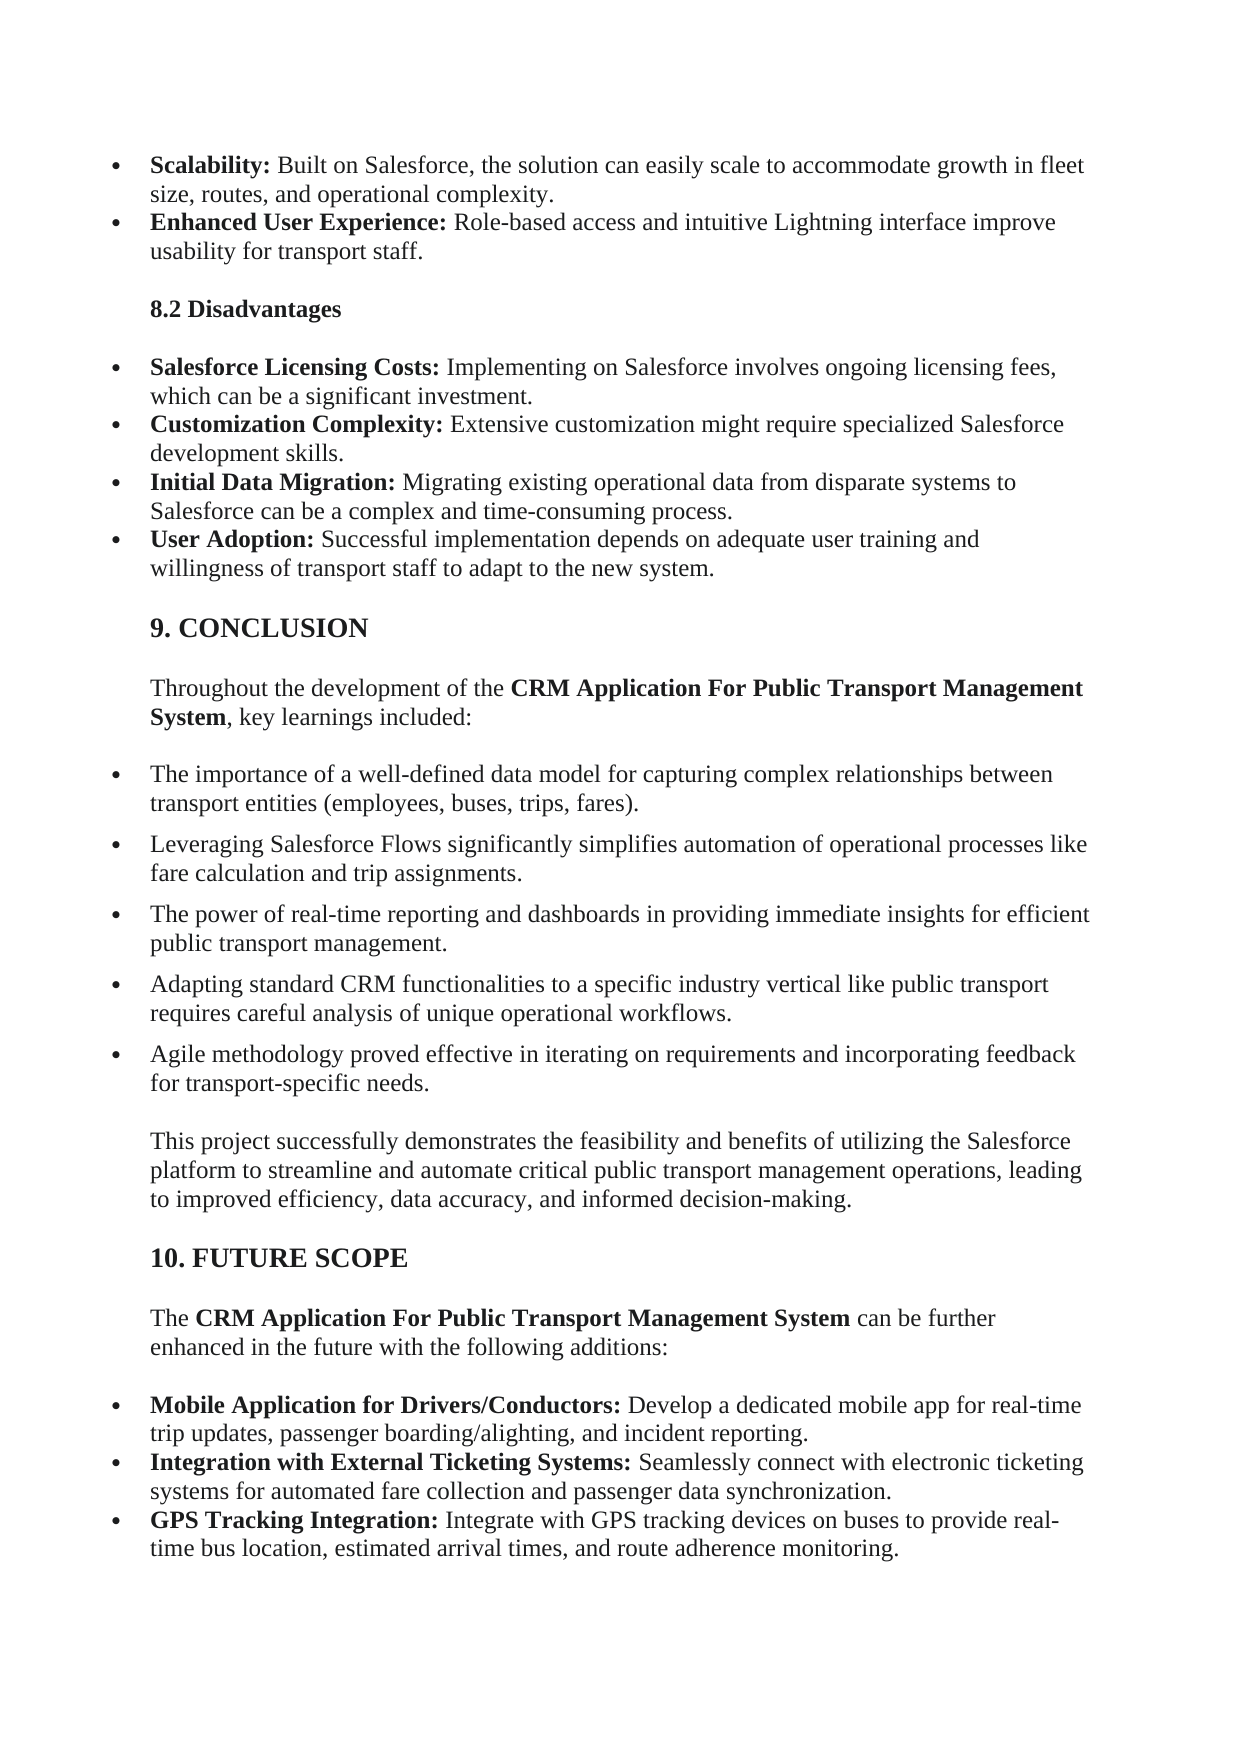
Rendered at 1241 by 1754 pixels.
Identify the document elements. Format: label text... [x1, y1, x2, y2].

text This project successfully demonstrates the feasibility and benefits of utilizing the Salesforce platform to streamline and automate critical public transport management operations, leading to improved efficiency, data accuracy, and informed decision-making. [150, 1126, 1090, 1212]
list Mobile Application for Drivers/Conductors: Develop a dedicated mobile app for real-time trip updates, passenger boarding/alighting, and incident reporting. [112, 1390, 1090, 1447]
text 9. CONCLUSION [150, 611, 1090, 644]
list The power of real-time reporting and dashboards in providing immediate insights for efficient public transport management. [112, 899, 1090, 957]
text The CRM Application For Public Transport Management System can be further enhanced in the future with the following additions: [150, 1303, 1090, 1361]
list User Adoption: Successful implementation depends on adequate user training and willingness of transport staff to adapt to the new system. [112, 524, 1090, 582]
list Salesforce Licensing Costs: Implementing on Salesforce involves ongoing licensing fees, which can be a significant investment. [112, 352, 1090, 409]
list Integration with External Ticketing Systems: Seamlessly connect with electronic ticketing systems for automated fare collection and passenger data synchronization. [112, 1447, 1090, 1505]
list The importance of a well-defined data model for capturing complex relationships between transport entities (employees, buses, trips, fares). [112, 759, 1090, 817]
list Adapting standard CRM functionalities to a specific industry vertical like public transport requires careful analysis of unique operational workflows. [112, 969, 1090, 1027]
list Customization Complexity: Extensive customization might require specialized Salesforce development skills. [112, 409, 1090, 467]
list Leveraging Salesforce Flows significantly simplifies automation of operational processes like fare calculation and trip assignments. [112, 829, 1090, 887]
list Enhanced User Experience: Role-based access and intuitive Lightning interface improve usability for transport staff. [112, 207, 1090, 265]
list GPS Tracking Integration: Integrate with GPS tracking devices on buses to provide real-time bus location, estimated arrival times, and route adherence monitoring. [112, 1505, 1090, 1562]
list Agile methodology proved effective in iterating on requirements and incorporating feedback for transport-specific needs. [112, 1039, 1090, 1097]
text 10. FUTURE SCOPE [150, 1242, 1090, 1274]
text Throughout the development of the CRM Application For Public Transport Management System, key learnings included: [150, 673, 1090, 730]
list Scalability: Built on Salesforce, the solution can easily scale to accommodate growth in fleet size, routes, and operational complexity. [112, 150, 1090, 207]
list Initial Data Migration: Migrating existing operational data from disparate systems to Salesforce can be a complex and time-consuming process. [112, 467, 1090, 524]
text 8.2 Disadvantages [150, 294, 1090, 323]
